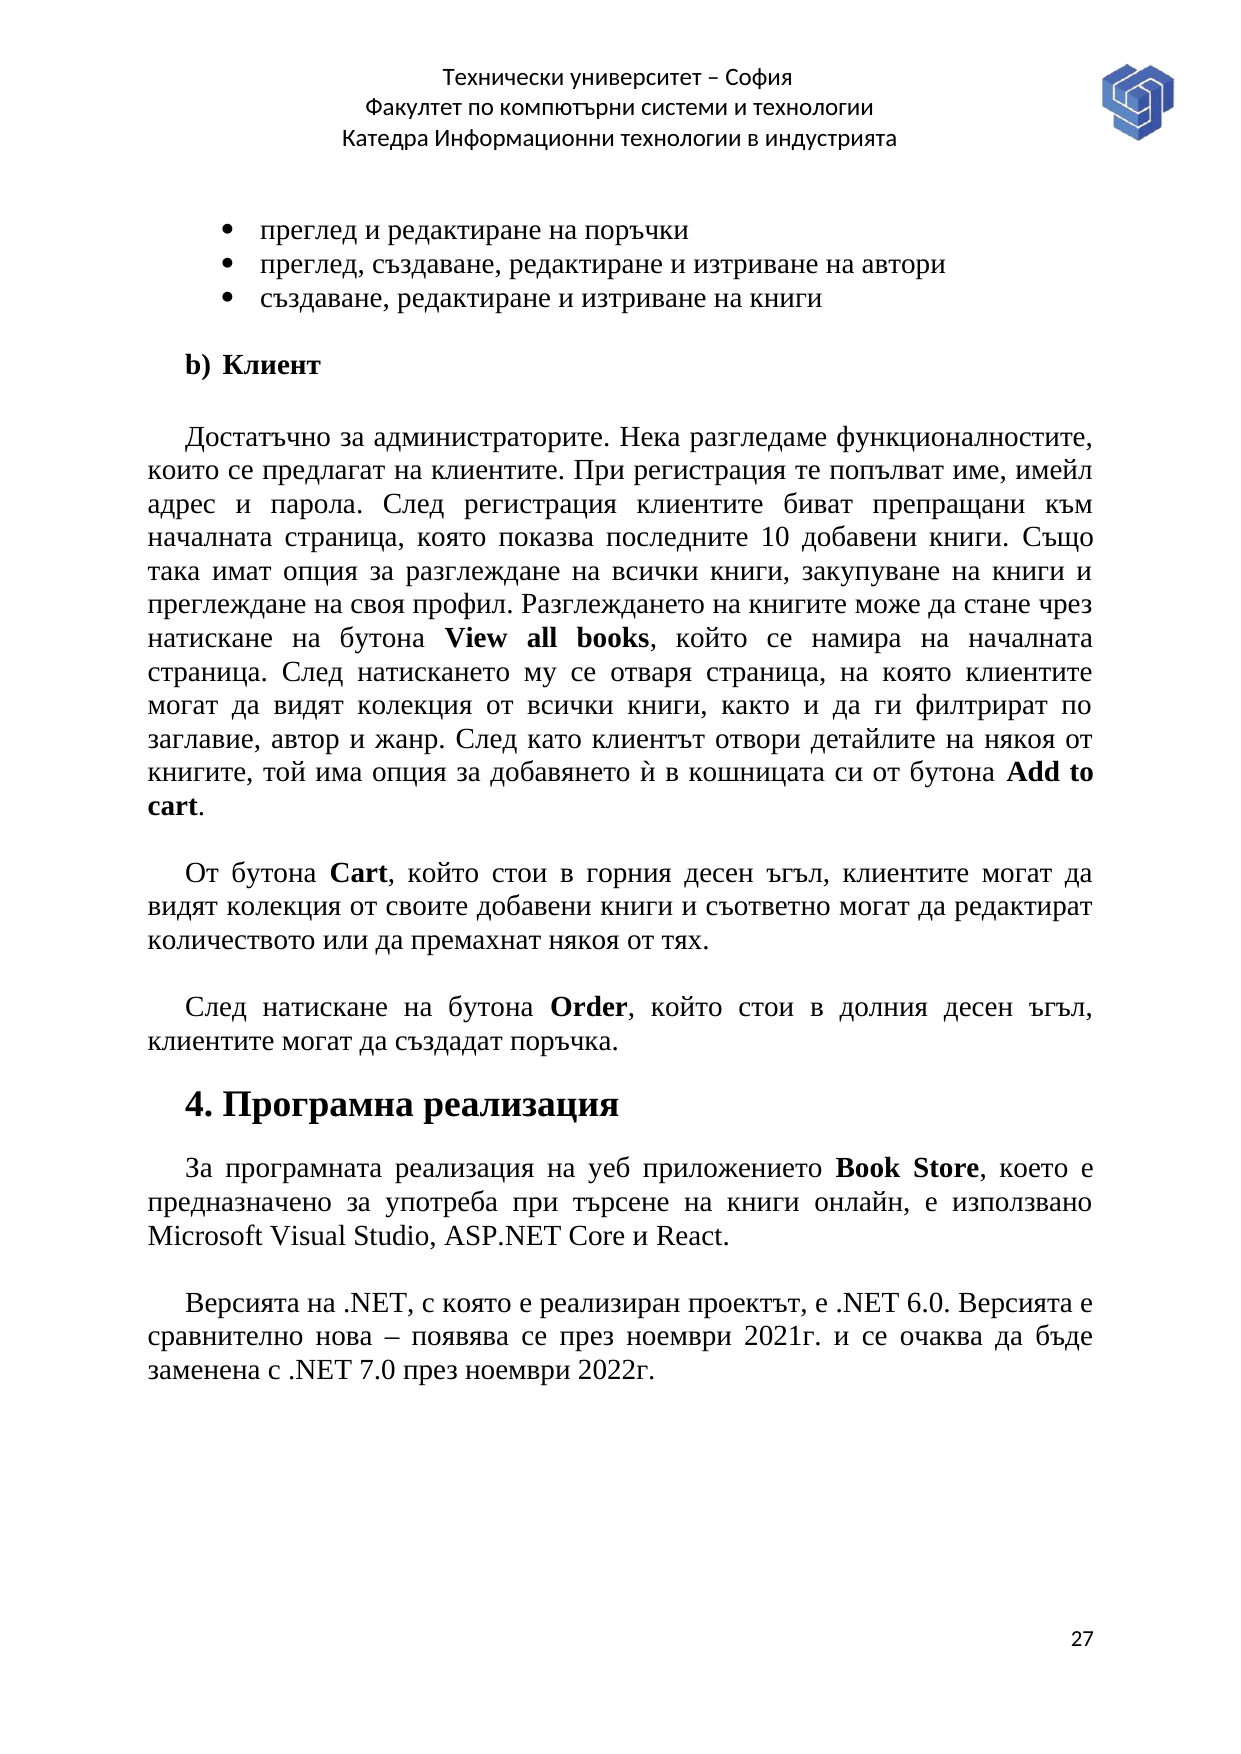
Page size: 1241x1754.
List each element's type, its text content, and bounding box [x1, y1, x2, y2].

text За програмната реализация на уеб приложението Book Store, което е предназначено за употреба при търсене на книги онлайн, е използвано Microsoft Visual Studio, ASP.NET Core и React. [147, 1151, 1094, 1251]
text След натискане на бутона Order, който стои в долния десен ъгъл, клиентите могат да създадат поръчка. [147, 989, 1094, 1056]
list преглед и редактиране на поръчки [222, 212, 1094, 246]
list преглед, създаване, редактиране и изтриване на автори [222, 246, 1094, 280]
text Достатъчно за администраторите. Нека разгледаме функционалностите, които се предлагат на клиентите. При регистрация те попълват име, имейл адрес и парола. След регистрация клиентите биват препращани към началната страница, която показва последните 10 добавени книги. Също така имат опция за разглеждане на всички книги, закупуване на книги и преглеждане на своя профил. Разглеждането на книгите може да стане чрез натискане на бутона View all books, който се намира на началната страница. След натискането му се отваря страница, на която клиентите могат да видят колекция от всички книги, както и да ги филтрират по заглавие, автор и жанр. След като клиентът отвори детайлите на някоя от книгите, той има опция за добавянето ѝ в кошницата си от бутона Add to cart. [147, 419, 1094, 821]
subtitle Програмна реализация [185, 1081, 1094, 1124]
text От бутона Cart, който стои в горния десен ъгъл, клиентите могат да видят колекция от своите добавени книги и съответно могат да редактират количеството или да премахнат някоя от тях. [147, 855, 1094, 956]
picture [1092, 56, 1184, 148]
list Клиент [185, 347, 1094, 381]
text Версията на .NET, с която е реализиран проектът, е .NET 6.0. Версията е сравнително нова – появява се през ноември 2021г. и се очаква да бъде заменена с .NET 7.0 през ноември 2022г. [147, 1285, 1094, 1385]
list създаване, редактиране и изтриване на книги [222, 280, 1094, 313]
